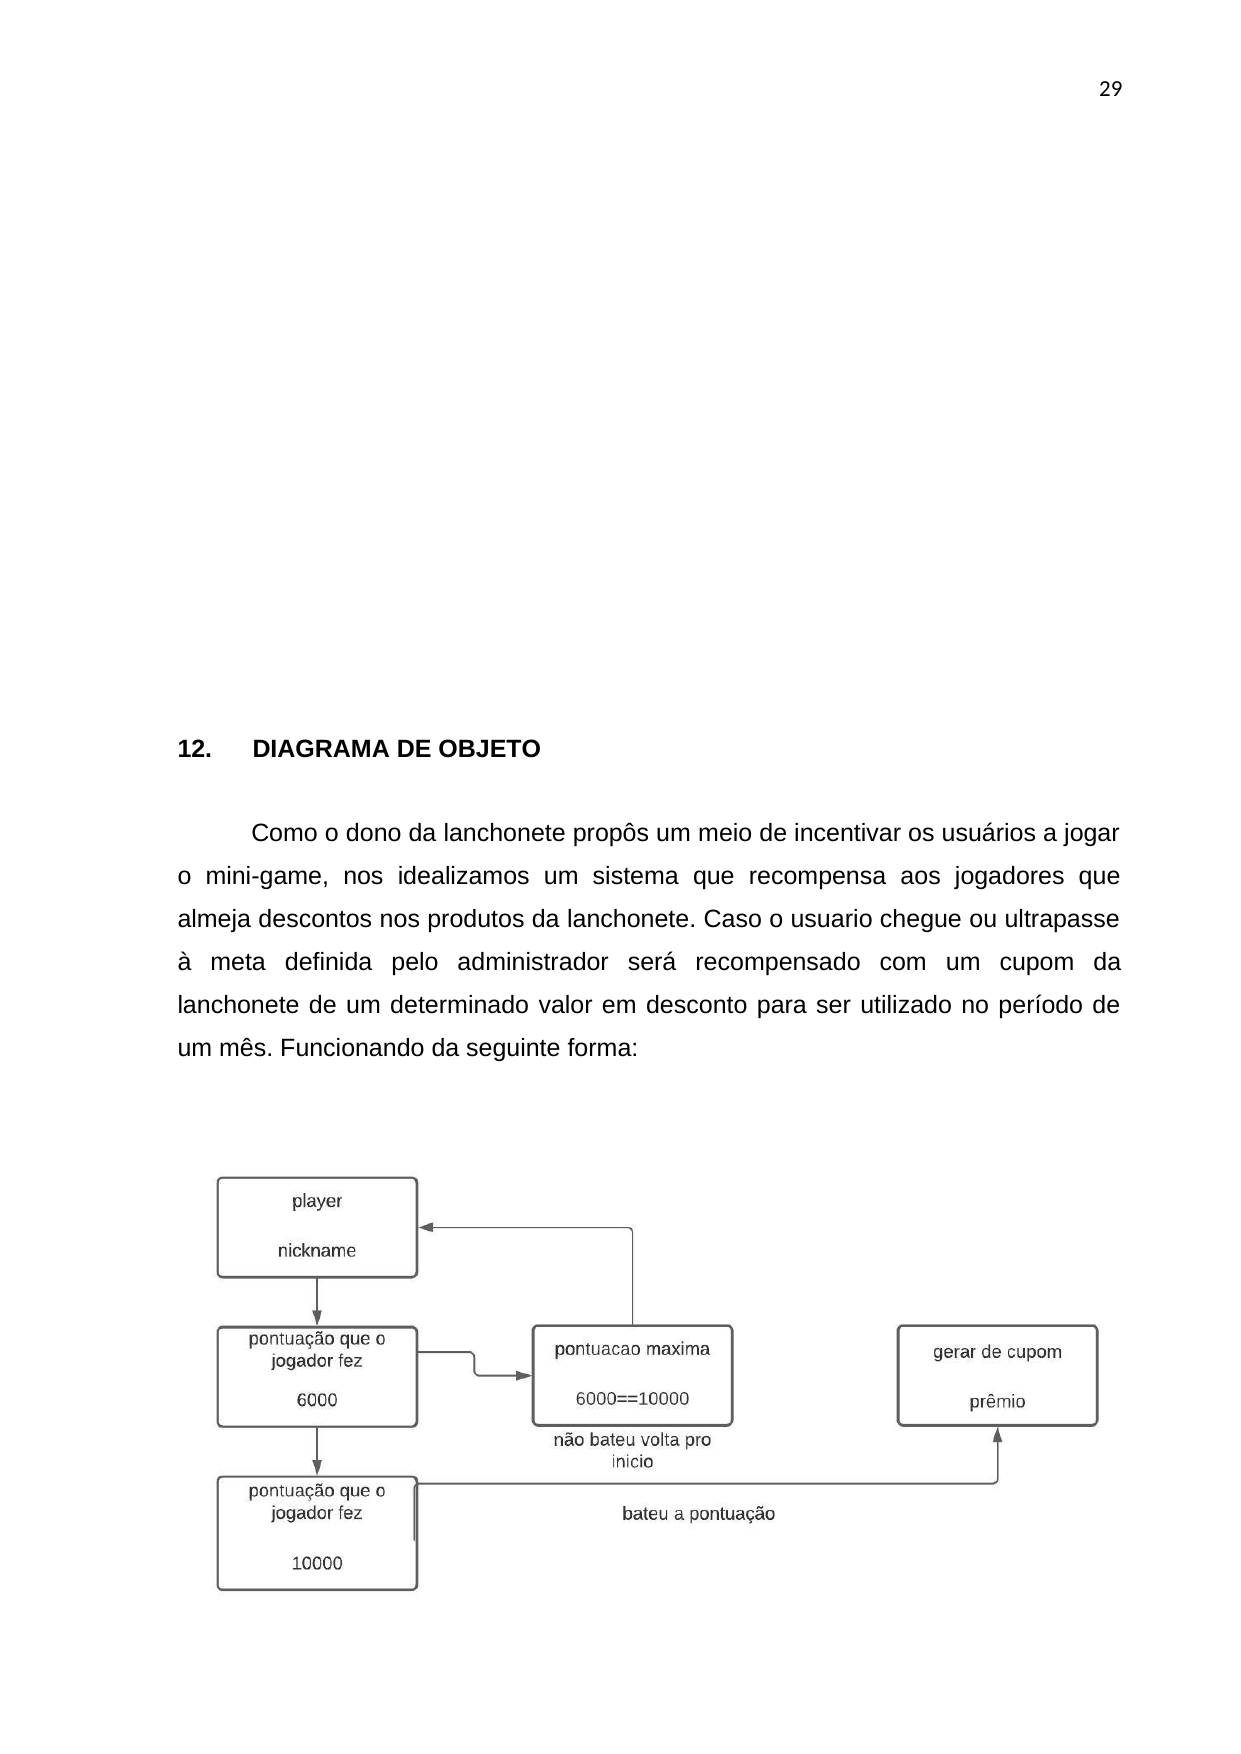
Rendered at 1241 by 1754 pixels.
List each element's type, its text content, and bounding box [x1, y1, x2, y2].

text Como o dono da lanchonete propôs um meio de incentivar os usuários a jogar o mini-game, nos idealizamos um sistema que recompensa aos jogadores que almeja descontos nos produtos da lanchonete. Caso o usuario chegue ou ultrapasse à meta definida pelo administrador será recompensado com um cupom da lanchonete de um determinado valor em desconto para ser utilizado no período de um mês. Funcionando da seguinte forma: [177, 818, 1122, 1062]
subtitle DIAGRAMA DE OBJETO [177, 734, 1122, 763]
picture [184, 1144, 1130, 1623]
